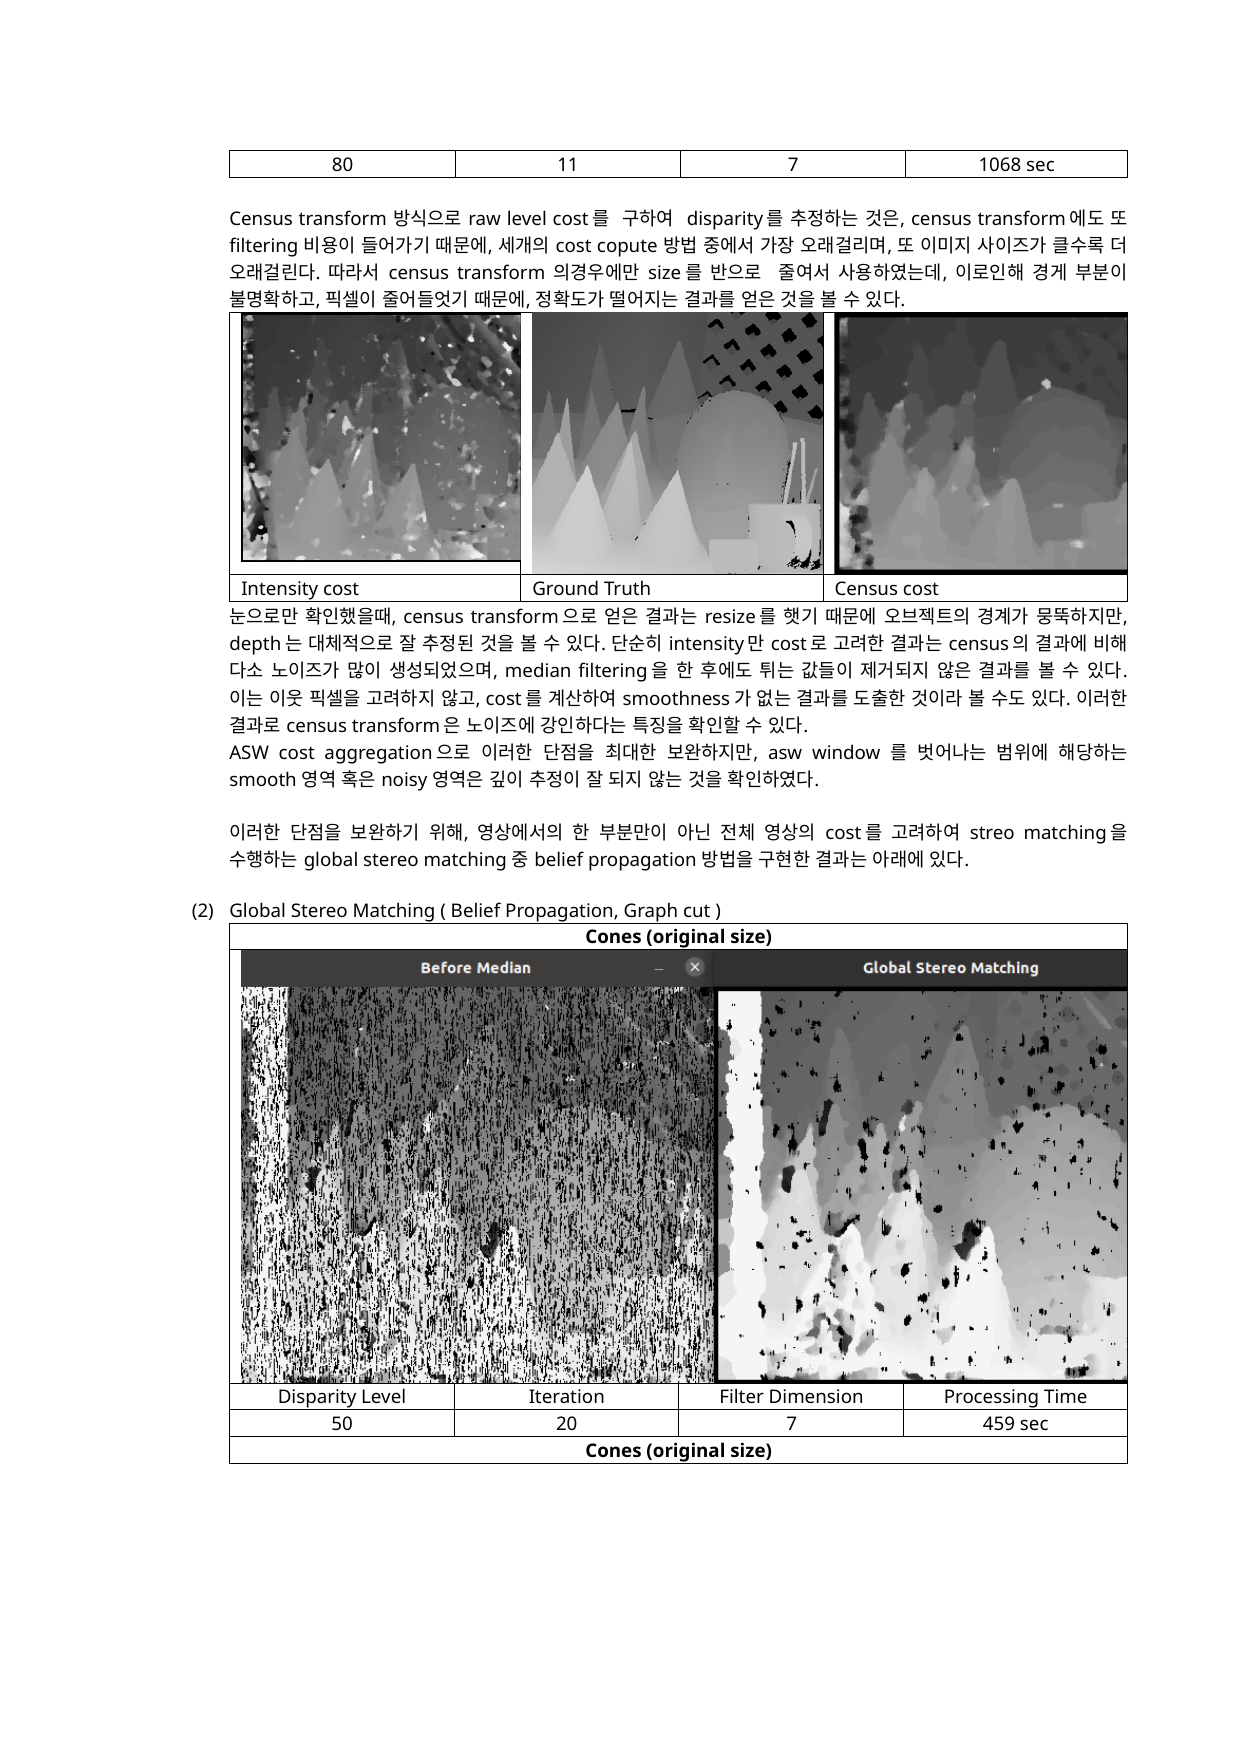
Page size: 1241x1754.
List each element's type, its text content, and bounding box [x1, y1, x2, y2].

list 이러한 단점을 보완하기 위해, 영상에서의 한 부분만이 아닌 전체 영상의 cost를 고려하여 streo matching을 수행하는 global stereo matching 중 belief propagation 방법을 구현한 결과는 아래에 있다. [229, 817, 1128, 872]
list Census transform 방식으로 raw level cost를 구하여 disparity를 추정하는 것은, census transform에도 또 filtering 비용이 들어가기 때문에, 세개의 cost copute 방법 중에서 가장 오래걸리며, 또 이미지 사이즈가 클수록 더 오래걸린다. 따라서 census transform 의경우에만 size를 반으로 줄여서 사용하였는데, 이로인해 경게 부분이 불명확하고, 픽셀이 줄어들엇기 때문에, 정확도가 떨어지는 결과를 얻은 것을 볼 수 있다. [229, 203, 1128, 312]
table_cell Iteration [455, 1384, 678, 1409]
list 눈으로만 확인했을때, census transform으로 얻은 결과는 resize를 햇기 때문에 오브젝트의 경계가 뭉뚝하지만, depth는 대체적으로 잘 추정된 것을 볼 수 있다. 단순히 intensity만 cost로 고려한 결과는 census의 결과에 비해 다소 노이즈가 많이 생성되었으며, median filtering을 한 후에도 튀는 값들이 제거되지 않은 결과를 볼 수 있다. 이는 이웃 픽셀을 고려하지 않고, cost를 계산하여 smoothness가 없는 결과를 도출한 것이라 볼 수도 있다. 이러한 결과로 census transform은 노이즈에 강인하다는 특징을 확인할 수 있다. [229, 602, 1128, 737]
table_header [230, 313, 520, 574]
table_cell 1068 sec [906, 151, 1127, 177]
table_cell Ground Truth [521, 575, 823, 601]
picture [532, 312, 823, 574]
table_header [521, 313, 532, 574]
table_cell 11 [456, 151, 680, 177]
picture [241, 312, 521, 562]
table_cell [230, 950, 241, 1383]
table_cell Processing Time [904, 1384, 1127, 1409]
table_cell Disparity Level [230, 1384, 454, 1409]
table_header [824, 313, 834, 574]
table_cell 459 sec [904, 1410, 1127, 1436]
table_header Cones (original size) [230, 924, 1127, 949]
table_cell 20 [455, 1410, 678, 1436]
table_cell 7 [681, 151, 905, 177]
table_cell Filter Dimension [679, 1384, 903, 1409]
list ASW cost aggregation으로 이러한 단점을 최대한 보완하지만, asw window 를 벗어나는 범위에 해당하는 smooth 영역 혹은 noisy 영역은 깊이 추정이 잘 되지 않는 것을 확인하였다. [229, 737, 1128, 792]
table_cell Census cost [824, 575, 1127, 601]
table_cell Intensity cost [230, 575, 520, 601]
table_cell 80 [230, 151, 455, 177]
picture [834, 312, 1128, 574]
picture [241, 950, 1128, 1383]
list Global Stereo Matching ( Belief Propagation, Graph cut ) [192, 897, 1128, 923]
table_cell 7 [679, 1410, 903, 1436]
table_cell Cones (original size) [230, 1437, 1127, 1462]
table_cell 50 [230, 1410, 454, 1436]
